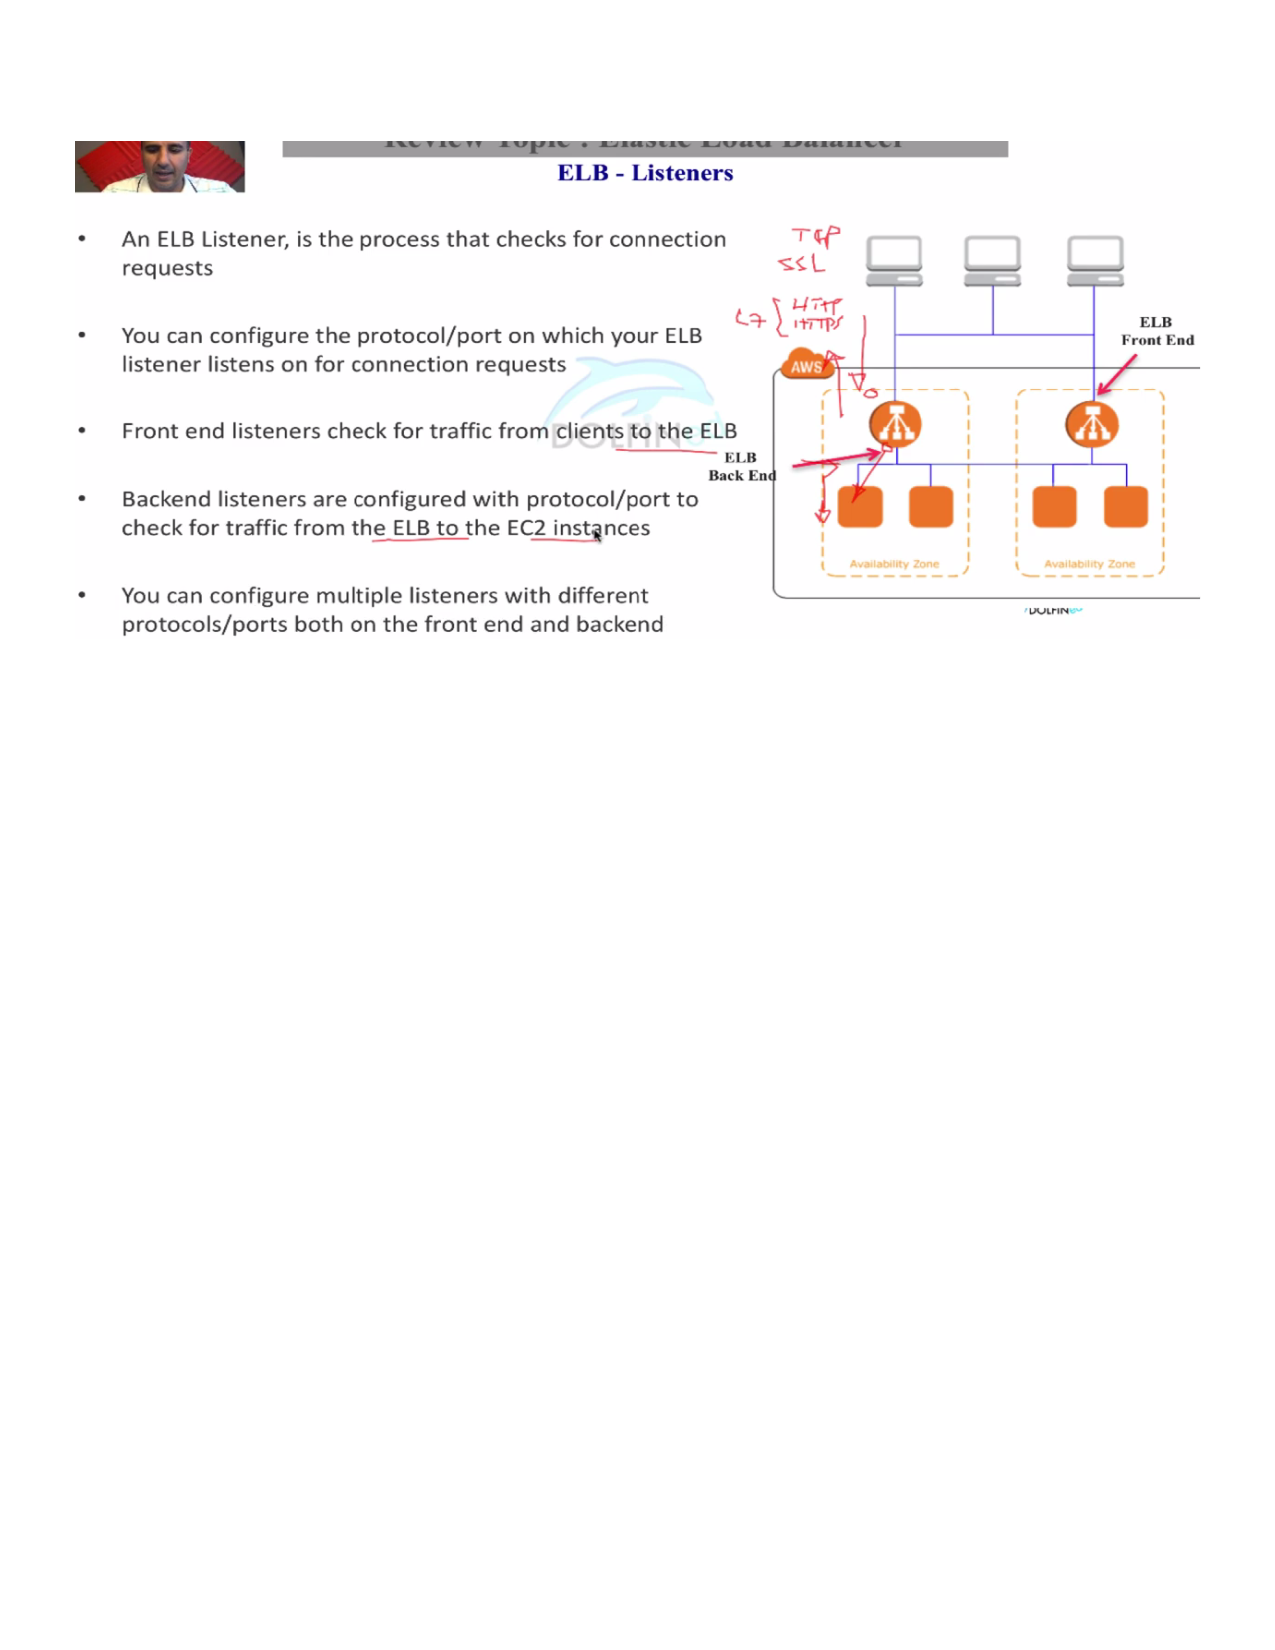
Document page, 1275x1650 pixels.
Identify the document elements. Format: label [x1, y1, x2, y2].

picture [75, 141, 1200, 639]
